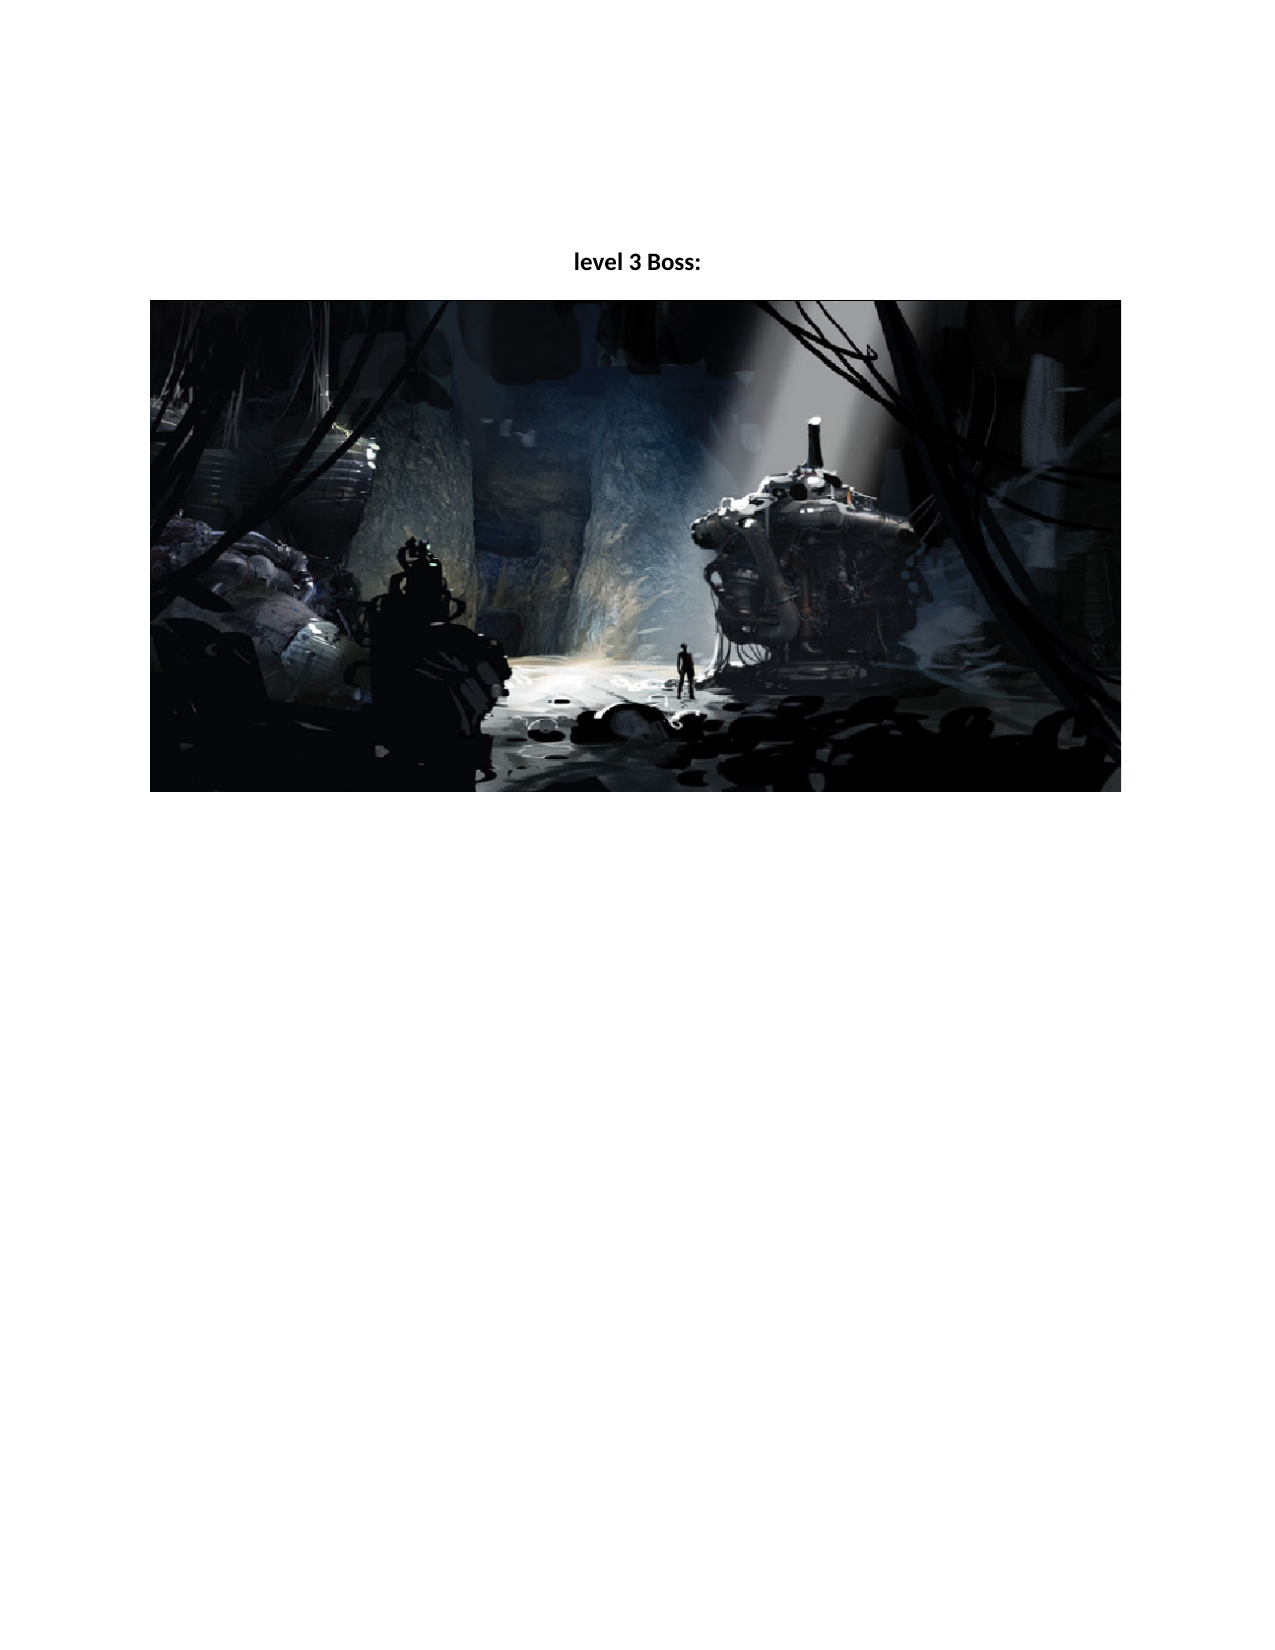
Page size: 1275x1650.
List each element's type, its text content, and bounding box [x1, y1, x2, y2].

picture [150, 300, 1122, 792]
text level 3 Boss: [150, 246, 1125, 277]
